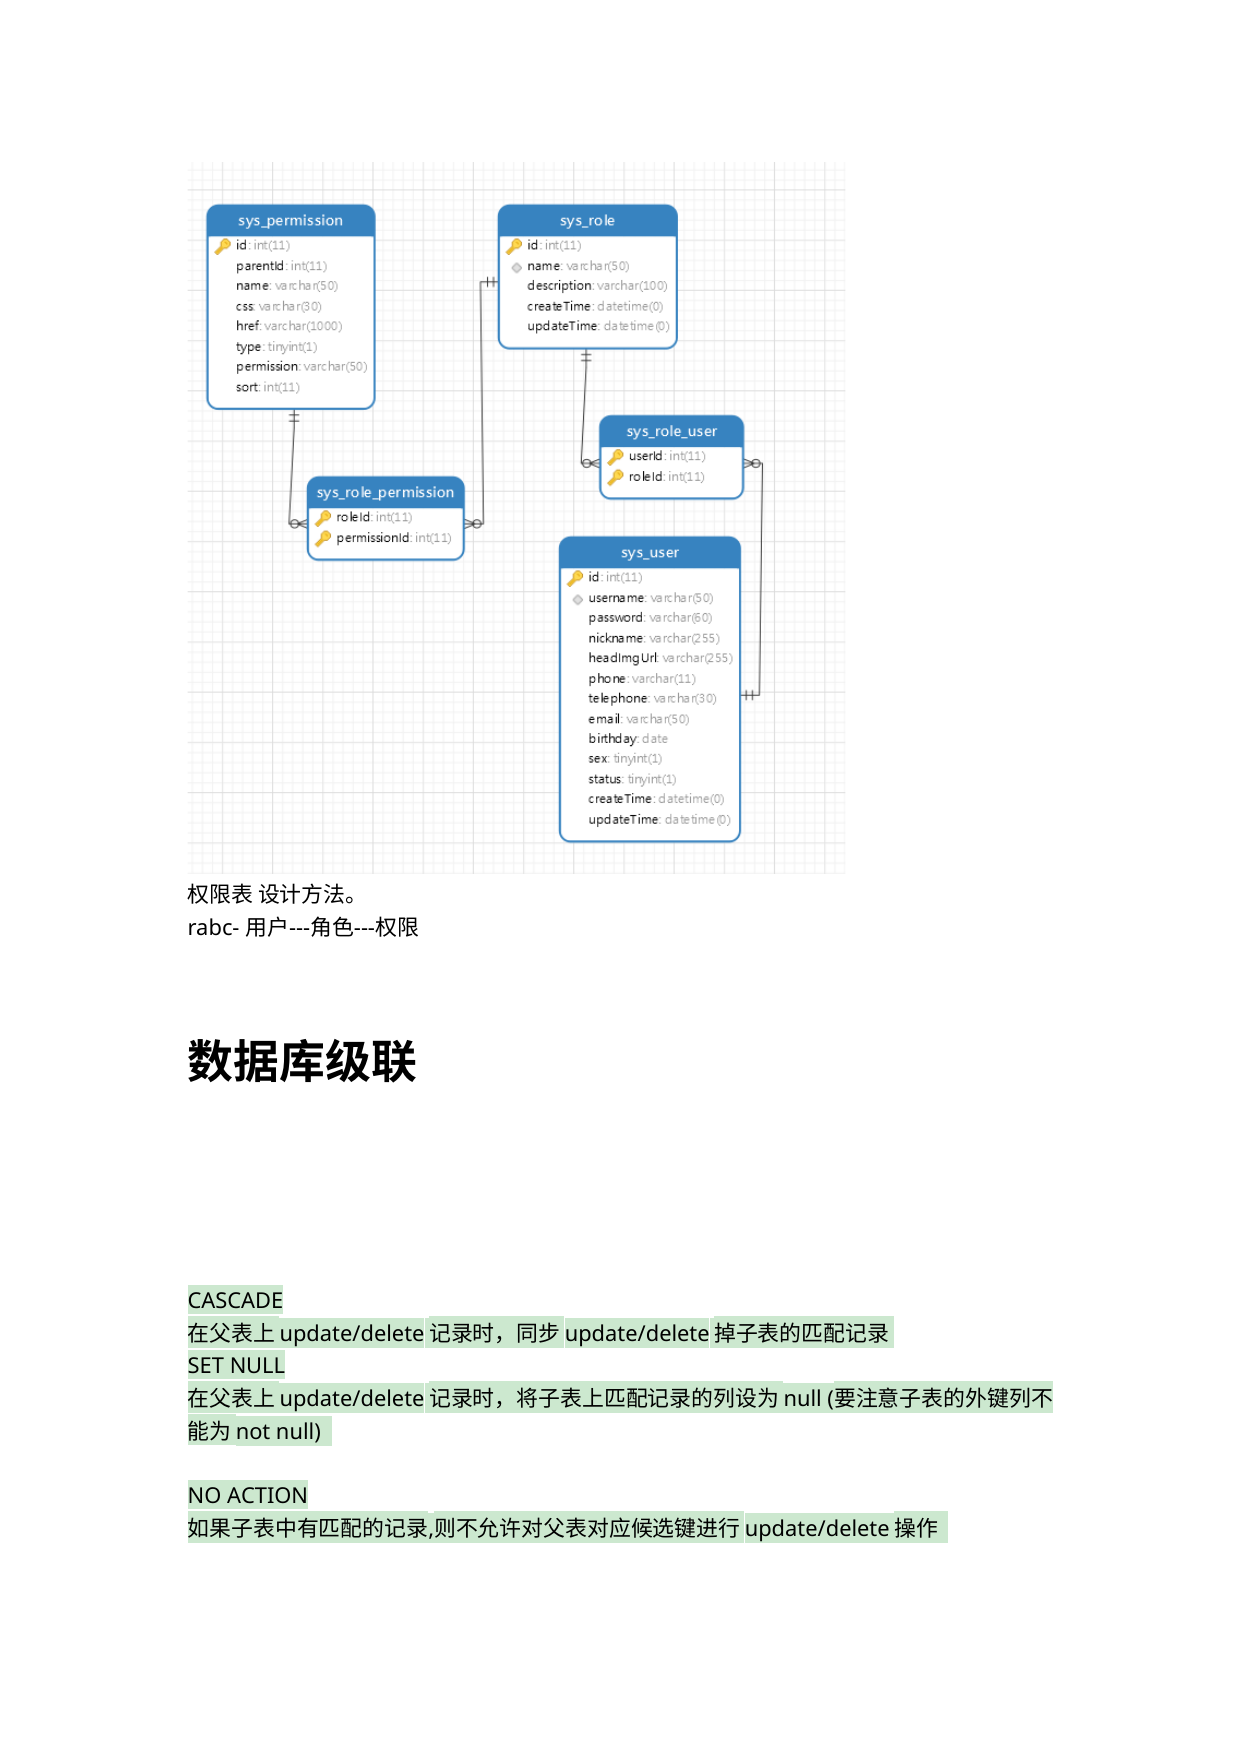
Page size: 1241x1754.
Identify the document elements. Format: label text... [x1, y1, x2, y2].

subtitle 数据库级联 [187, 1010, 1053, 1107]
text CASCADE 在父表上update/delete记录时，同步update/delete掉子表的匹配记录 [187, 1283, 1053, 1348]
text 权限表 设计方法。 [187, 877, 1053, 909]
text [187, 1348, 1053, 1543]
picture [187, 162, 846, 874]
text rabc- 用户---角色---权限 [187, 909, 1053, 942]
